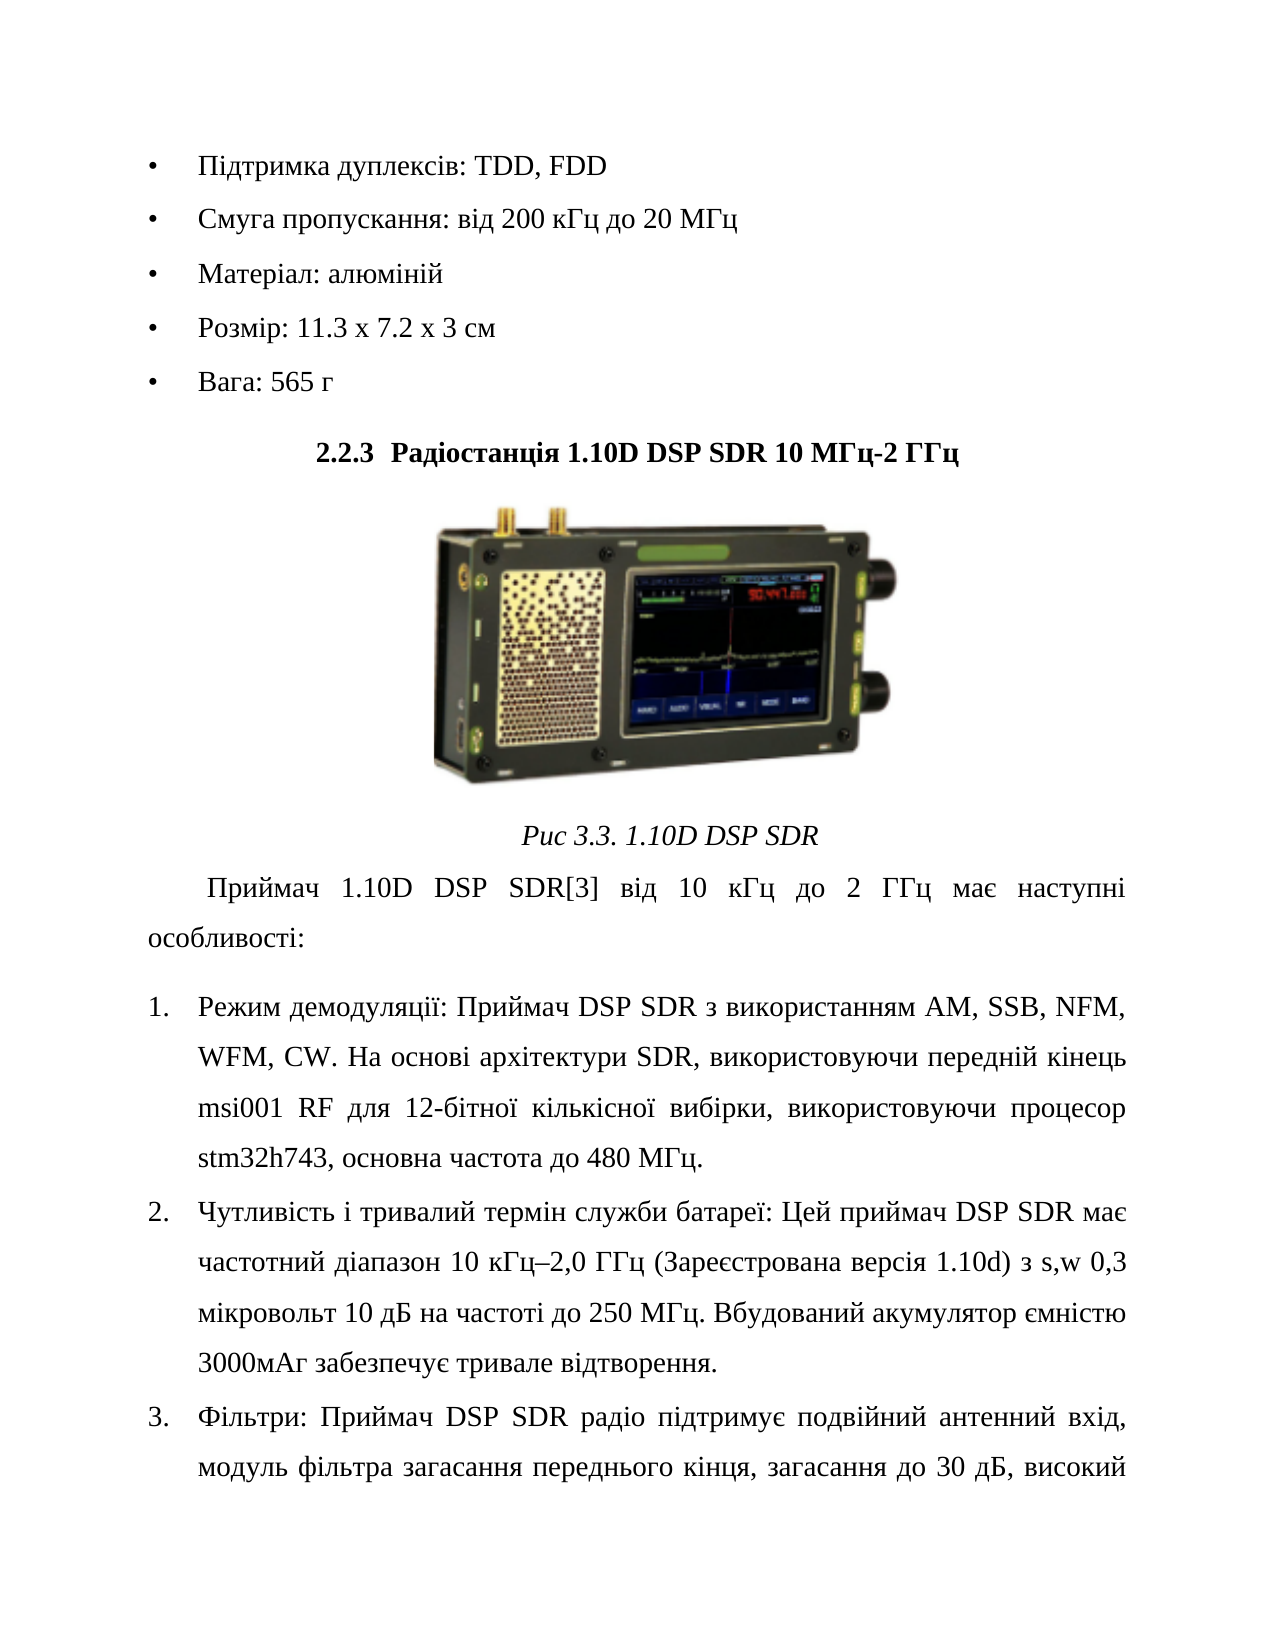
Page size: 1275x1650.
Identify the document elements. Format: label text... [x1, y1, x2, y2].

list Вага: 565 г [148, 364, 1127, 397]
list Чутливість і тривалий термін служби батареї: Цей приймач DSP SDR має частотний діапазон 10 кГц–2,0 ГГц (Зареєстрована версія 1.10d) з s,w 0,3 мікровольт 10 дБ на частоті до 250 МГц. Вбудований акумулятор ємністю 3000мАг забезпечує тривале відтворення. [148, 1194, 1127, 1379]
subtitle Радіостанція 1.10D DSP SDR 10 МГц-2 ГГц [148, 435, 1127, 468]
list Матеріал: алюміній [148, 256, 1127, 289]
list Смуга пропускання: від 200 кГц до 20 МГц [148, 202, 1127, 235]
picture [433, 468, 907, 806]
list Підтримка дуплексів: TDD, FDD [148, 148, 1127, 181]
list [148, 1399, 1127, 1483]
list Режим демодуляції: Приймач DSP SDR з використанням AM, SSB, NFM, WFM, CW. На основі архітектури SDR, використовуючи передній кінець msi001 RF для 12-бітної кількісної вибірки, використовуючи процесор stm32h743, основна частота до 480 МГц. [148, 989, 1127, 1174]
text Рис 3.3. 1.10D DSP SDR [148, 818, 1127, 851]
text Приймач 1.10D DSP SDR[3] від 10 кГц до 2 ГГц має наступні особливості: [148, 870, 1127, 954]
list Розмір: 11.3 х 7.2 х 3 см [148, 310, 1127, 343]
